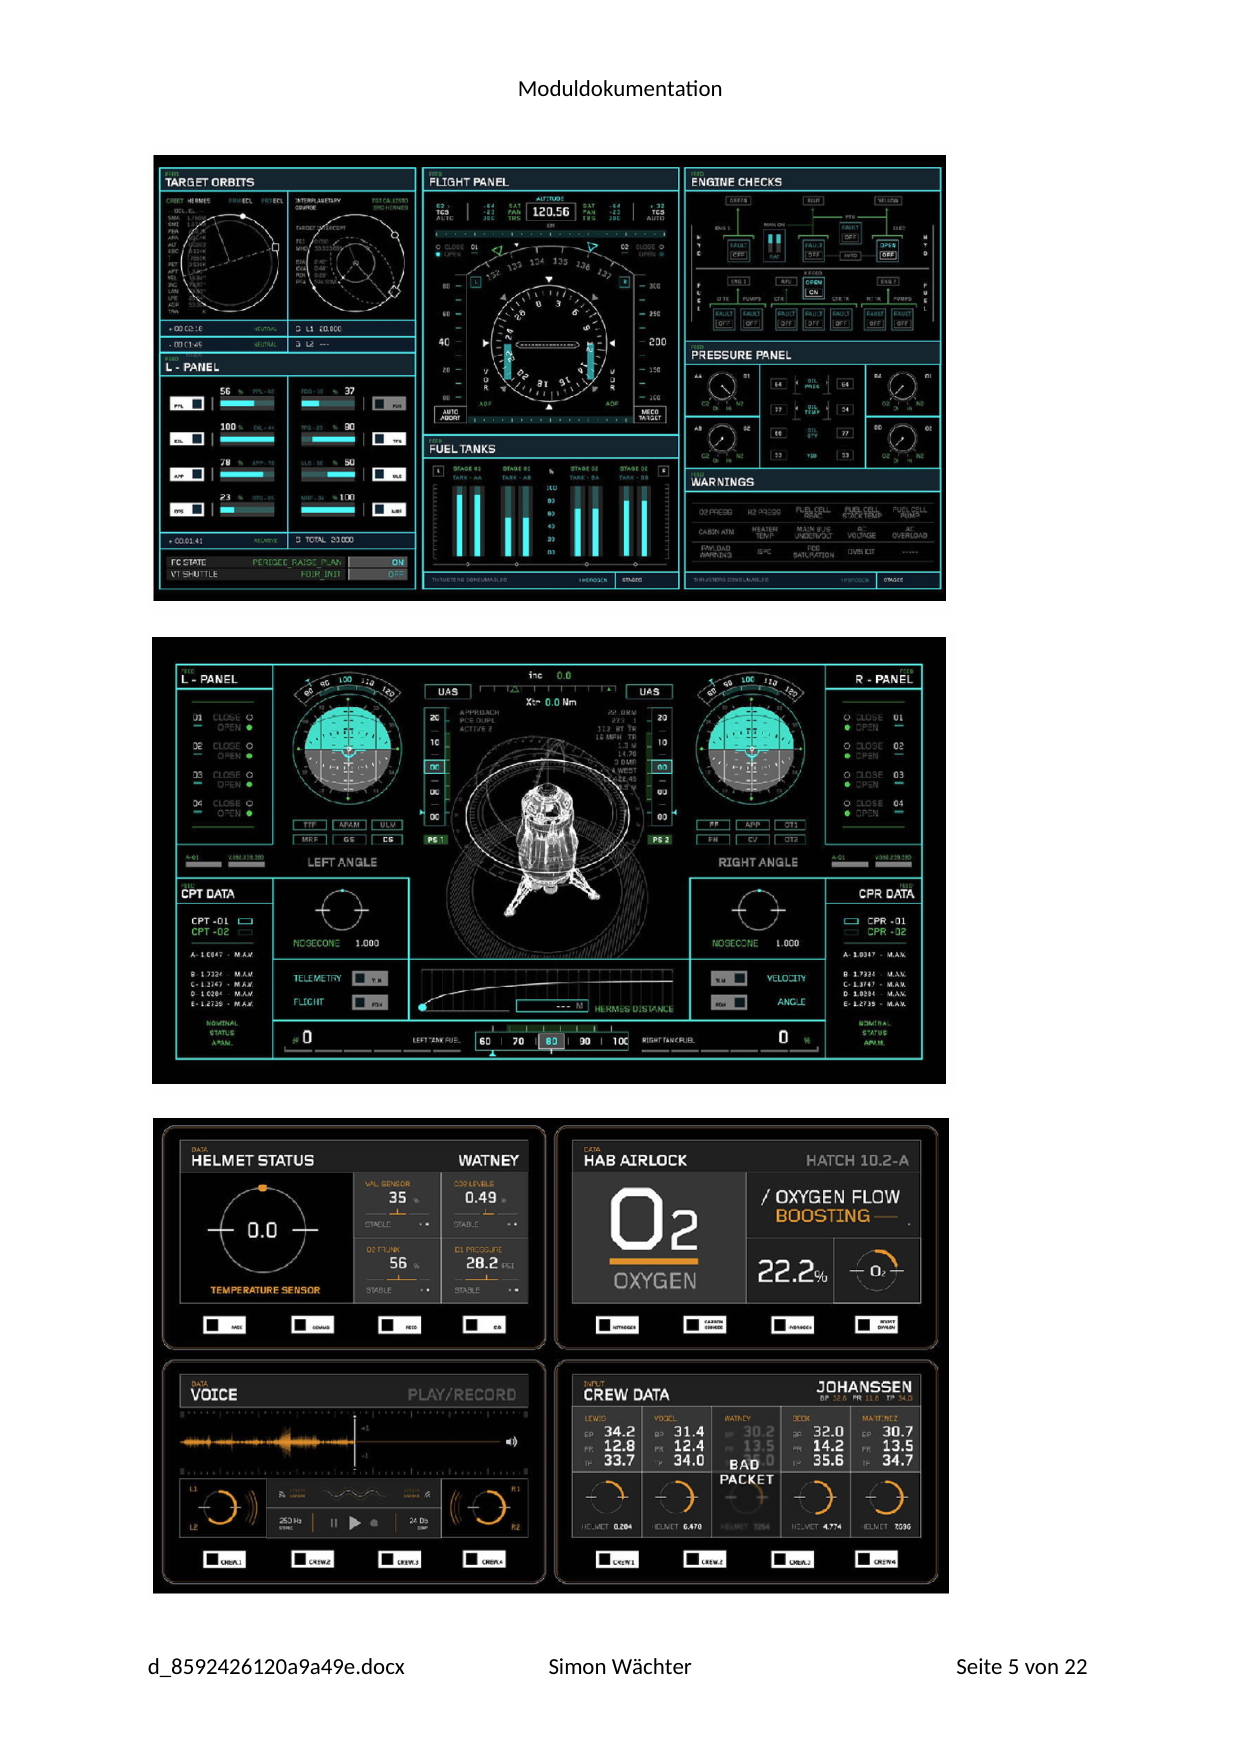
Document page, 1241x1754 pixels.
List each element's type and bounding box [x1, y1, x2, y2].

picture [147, 631, 957, 1094]
picture [147, 147, 954, 613]
picture [147, 1112, 960, 1603]
